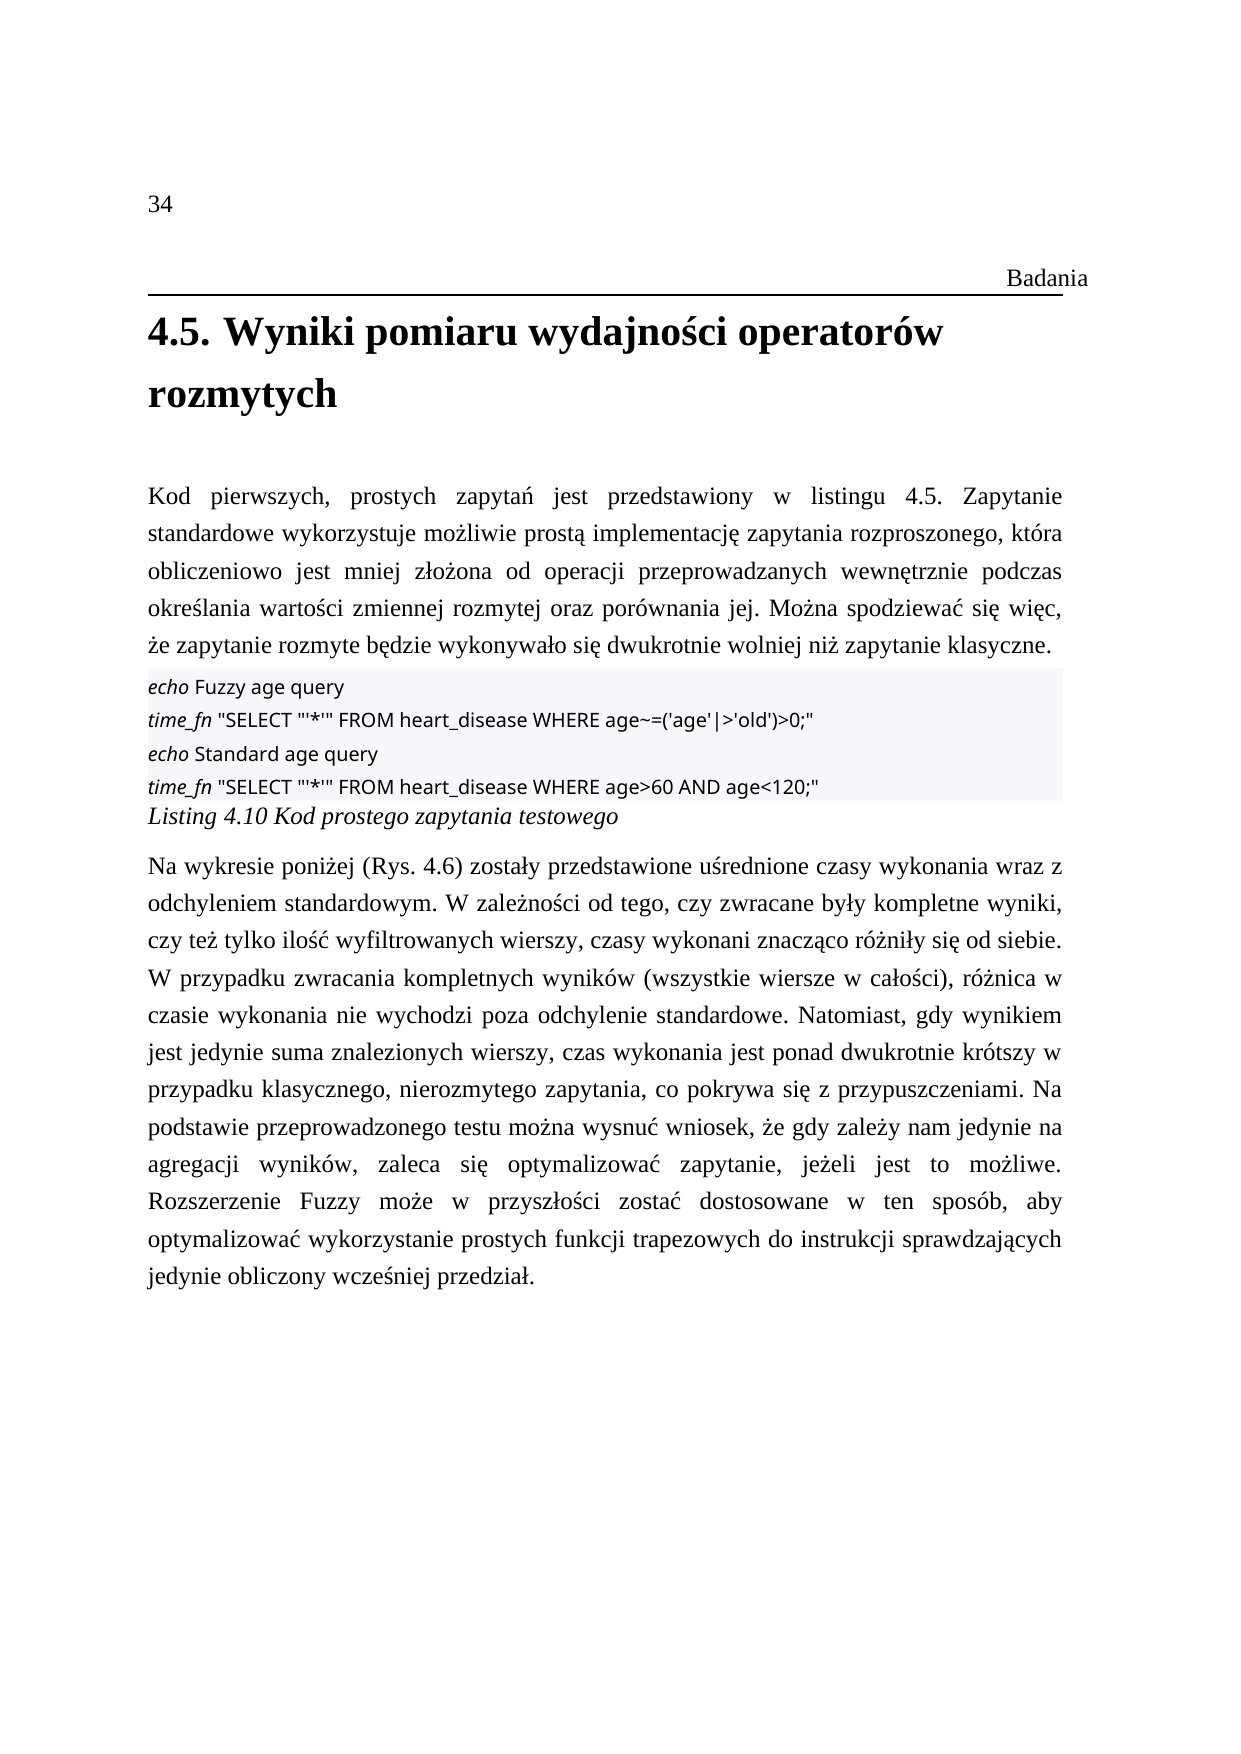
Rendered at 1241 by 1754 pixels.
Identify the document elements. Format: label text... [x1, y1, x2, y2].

text echo Fuzzy age query time_fn "SELECT "'*'" FROM heart_disease WHERE age~=('age'|>'old')>0;" echo Standard age query time_fn "SELECT "'*'" FROM heart_disease WHERE age>60 AND age<120;" [148, 668, 1063, 801]
subtitle Wyniki pomiaru wydajności operatorów rozmytych [148, 307, 1063, 417]
text Kod pierwszych, prostych zapytań jest przedstawiony w listingu 4.5. Zapytanie standardowe wykorzystuje możliwie prostą implementację zapytania rozproszonego, która obliczeniowo jest mniej złożona od operacji przeprowadzanych wewnętrznie podczas określania wartości zmiennej rozmytej oraz porównania jej. Można spodziewać się więc, że zapytanie rozmyte będzie wykonywało się dwukrotnie wolniej niż zapytanie klasyczne. [148, 481, 1063, 659]
